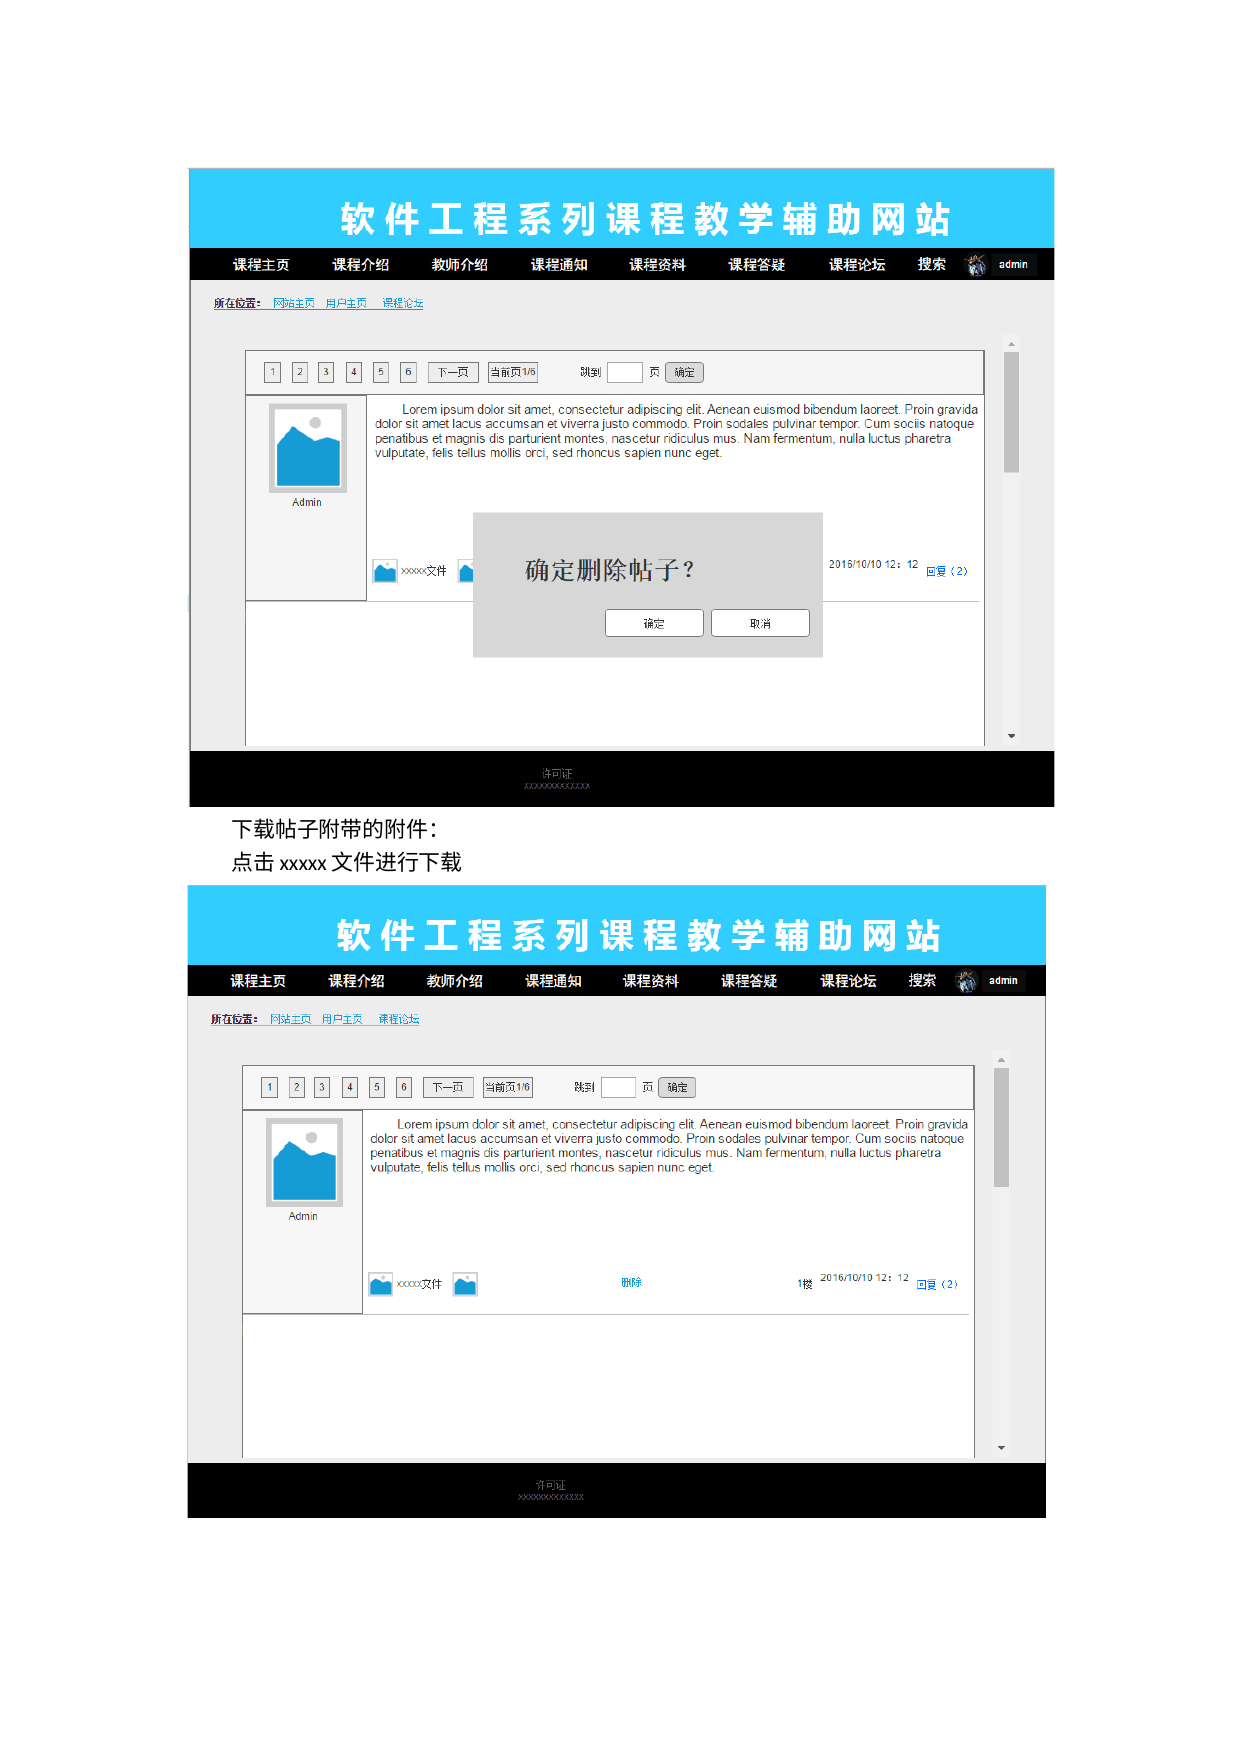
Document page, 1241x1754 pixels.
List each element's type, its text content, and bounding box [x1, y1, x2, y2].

text 点击xxxxx文件进行下载 [187, 844, 1053, 877]
picture [187, 167, 1055, 807]
picture [187, 885, 1047, 1518]
text 下载帖子附带的附件： [187, 812, 1053, 844]
